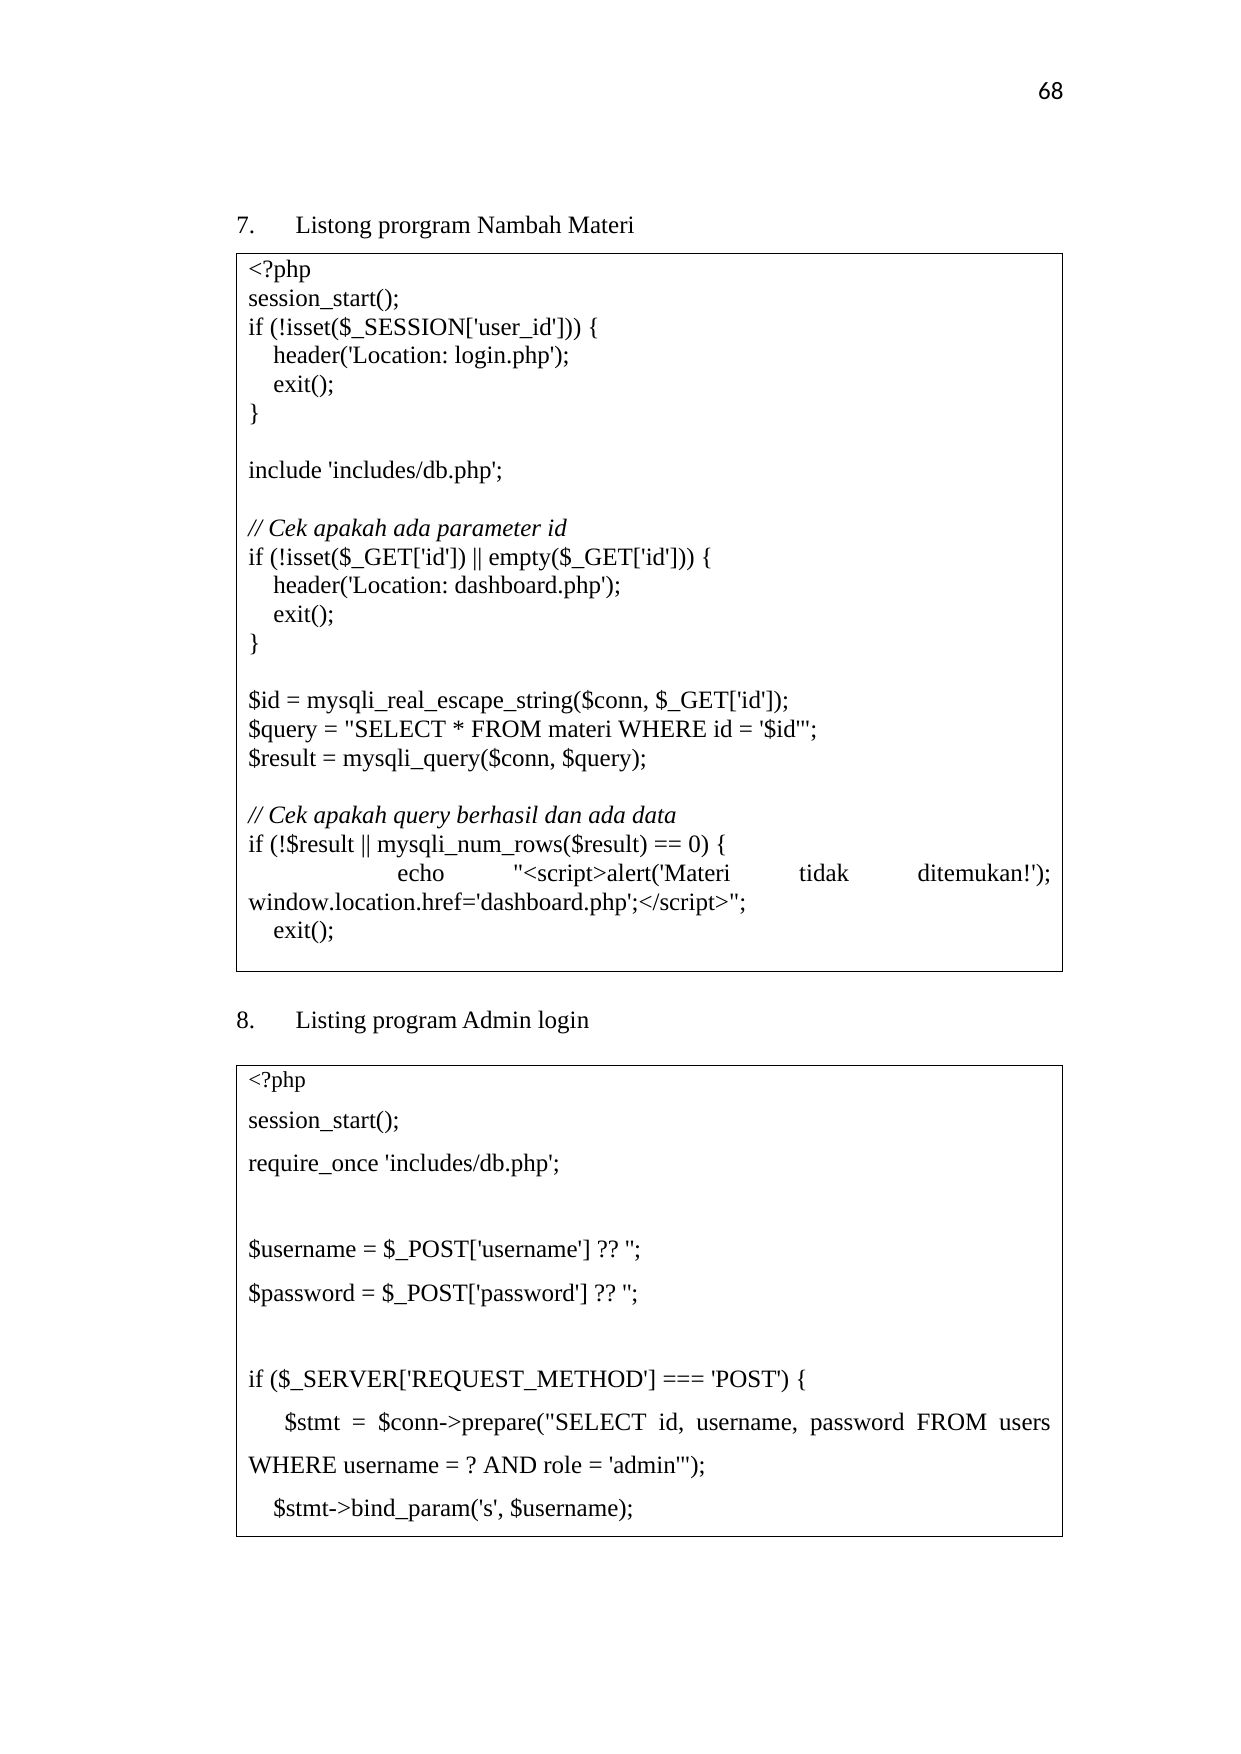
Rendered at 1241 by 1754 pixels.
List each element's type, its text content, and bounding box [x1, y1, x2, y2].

table_header <?php session_start(); if (!isset($_SESSION['user_id'])) { header('Location: login.php'); exit(); } include 'includes/db.php'; // Cek apakah ada parameter id if (!isset($_GET['id']) || empty($_GET['id'])) { header('Location: dashboard.php'); exit(); } $id = mysqli_real_escape_string($conn, $_GET['id']); $query = "SELECT * FROM materi WHERE id = '$id'"; $result = mysqli_query($conn, $query); // Cek apakah query berhasil dan ada data if (!$result || mysqli_num_rows($result) == 0) { echo "<script>alert('Materi tidak ditemukan!'); window.location.href='dashboard.php';</script>"; exit(); [237, 254, 1062, 971]
list Listong prorgram Nambah Materi [236, 210, 1063, 239]
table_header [237, 1066, 1062, 1536]
list Listing program Admin login [236, 1005, 1063, 1033]
